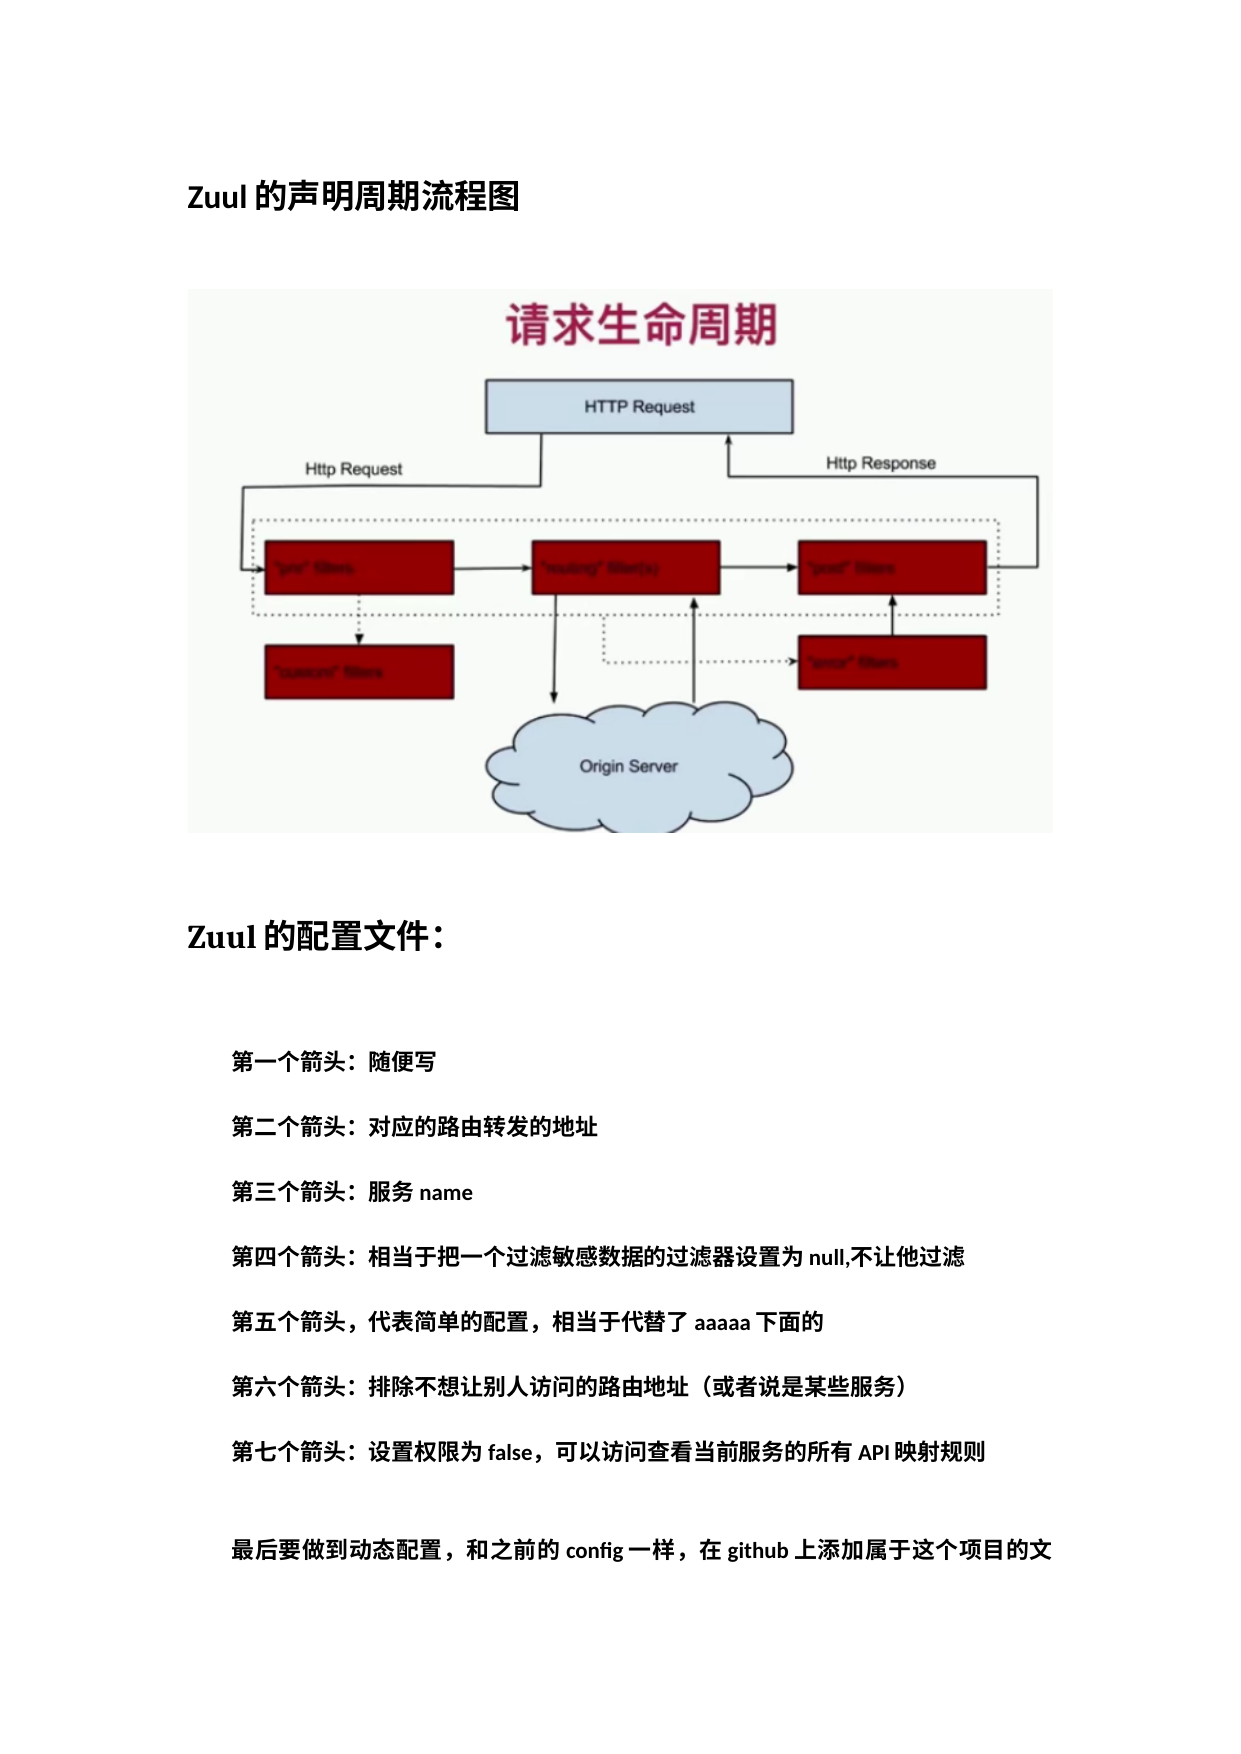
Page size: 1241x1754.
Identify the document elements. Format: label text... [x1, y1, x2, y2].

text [187, 1516, 1053, 1581]
text 第一个箭头：随便写 [187, 1028, 1053, 1093]
subtitle Zuul的配置文件： [187, 901, 1053, 966]
text 第二个箭头：对应的路由转发的地址 [187, 1093, 1053, 1158]
picture [187, 289, 1053, 833]
text 第七个箭头：设置权限为false，可以访问查看当前服务的所有API映射规则 [187, 1418, 1053, 1483]
subtitle Zuul的声明周期流程图 [187, 162, 1053, 227]
text 第六个箭头：排除不想让别人访问的路由地址（或者说是某些服务） [187, 1353, 1053, 1418]
text 第四个箭头：相当于把一个过滤敏感数据的过滤器设置为null,不让他过滤 [187, 1223, 1053, 1288]
text 第三个箭头：服务name [187, 1158, 1053, 1223]
text 第五个箭头，代表简单的配置，相当于代替了aaaaa下面的 [187, 1288, 1053, 1353]
